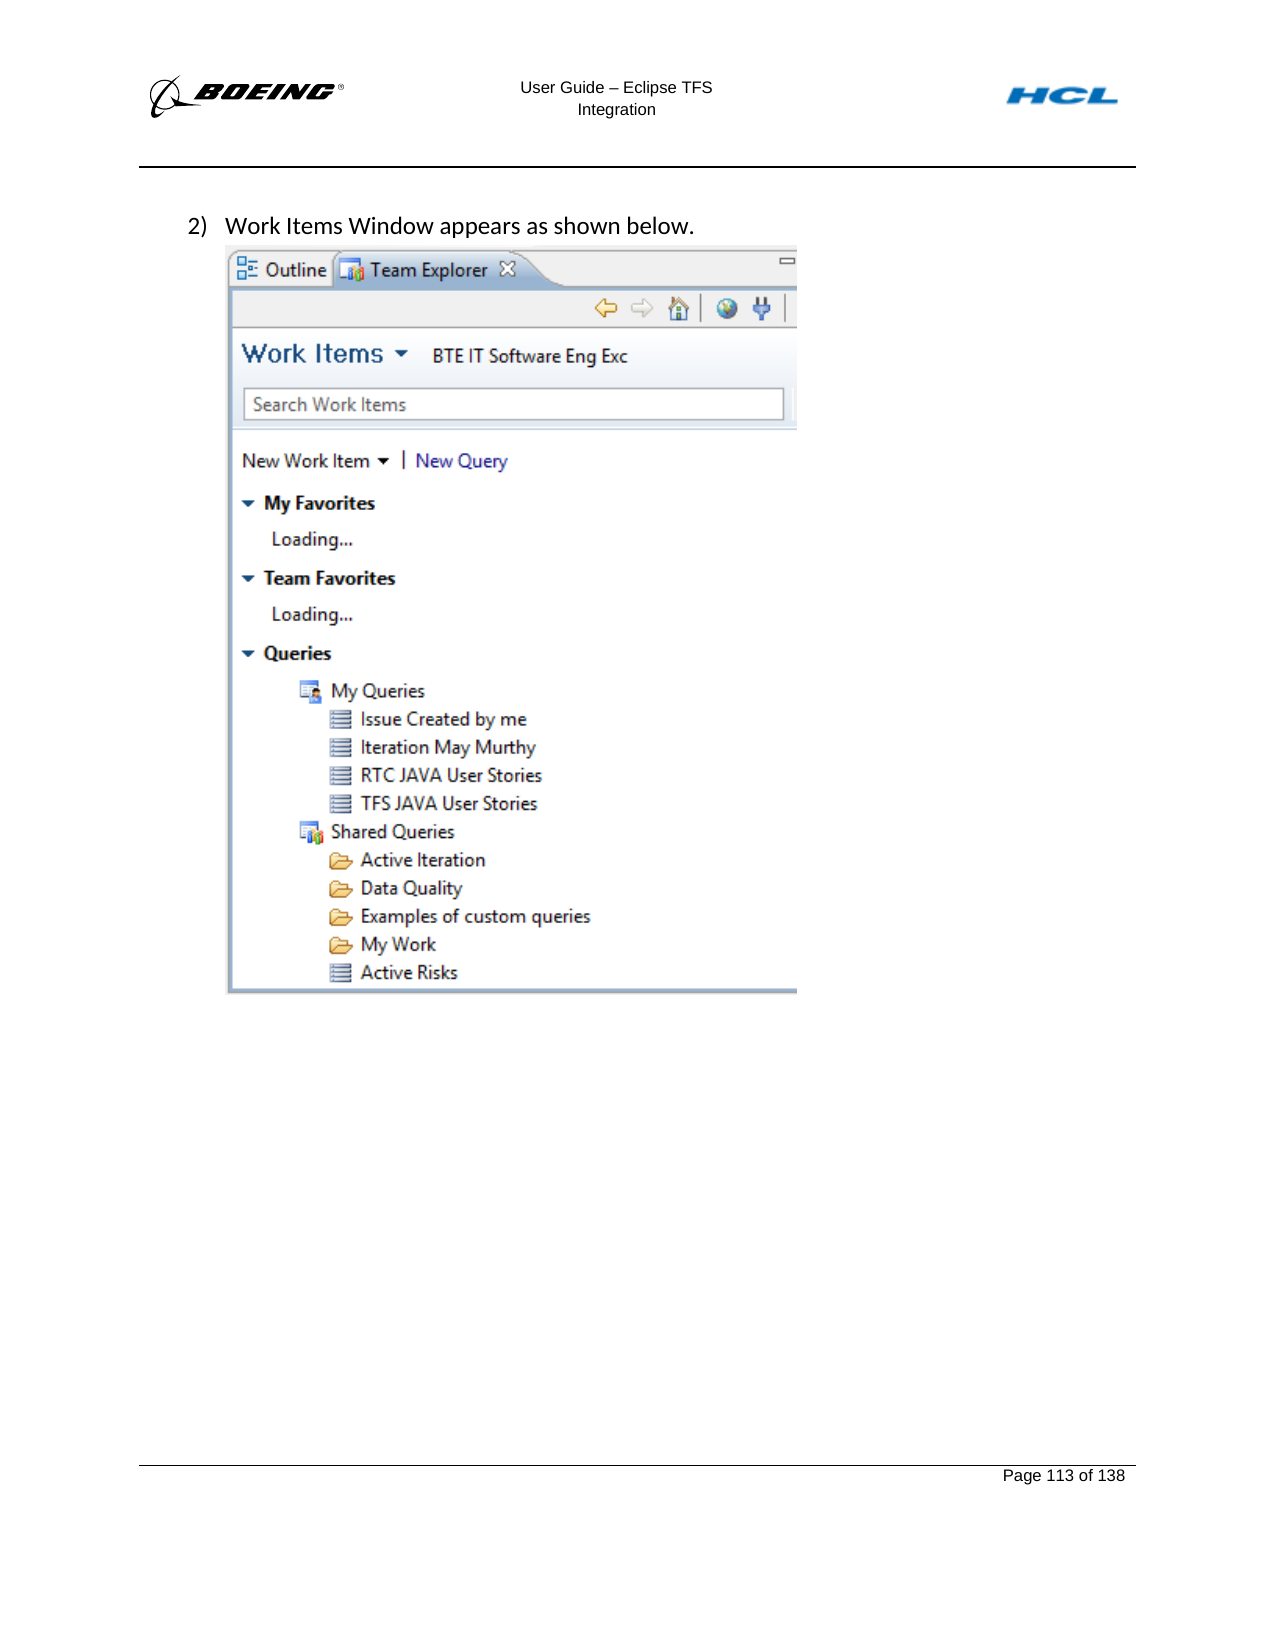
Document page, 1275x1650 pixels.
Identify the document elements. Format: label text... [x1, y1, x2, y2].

picture [1000, 75, 1125, 116]
picture [225, 245, 797, 995]
